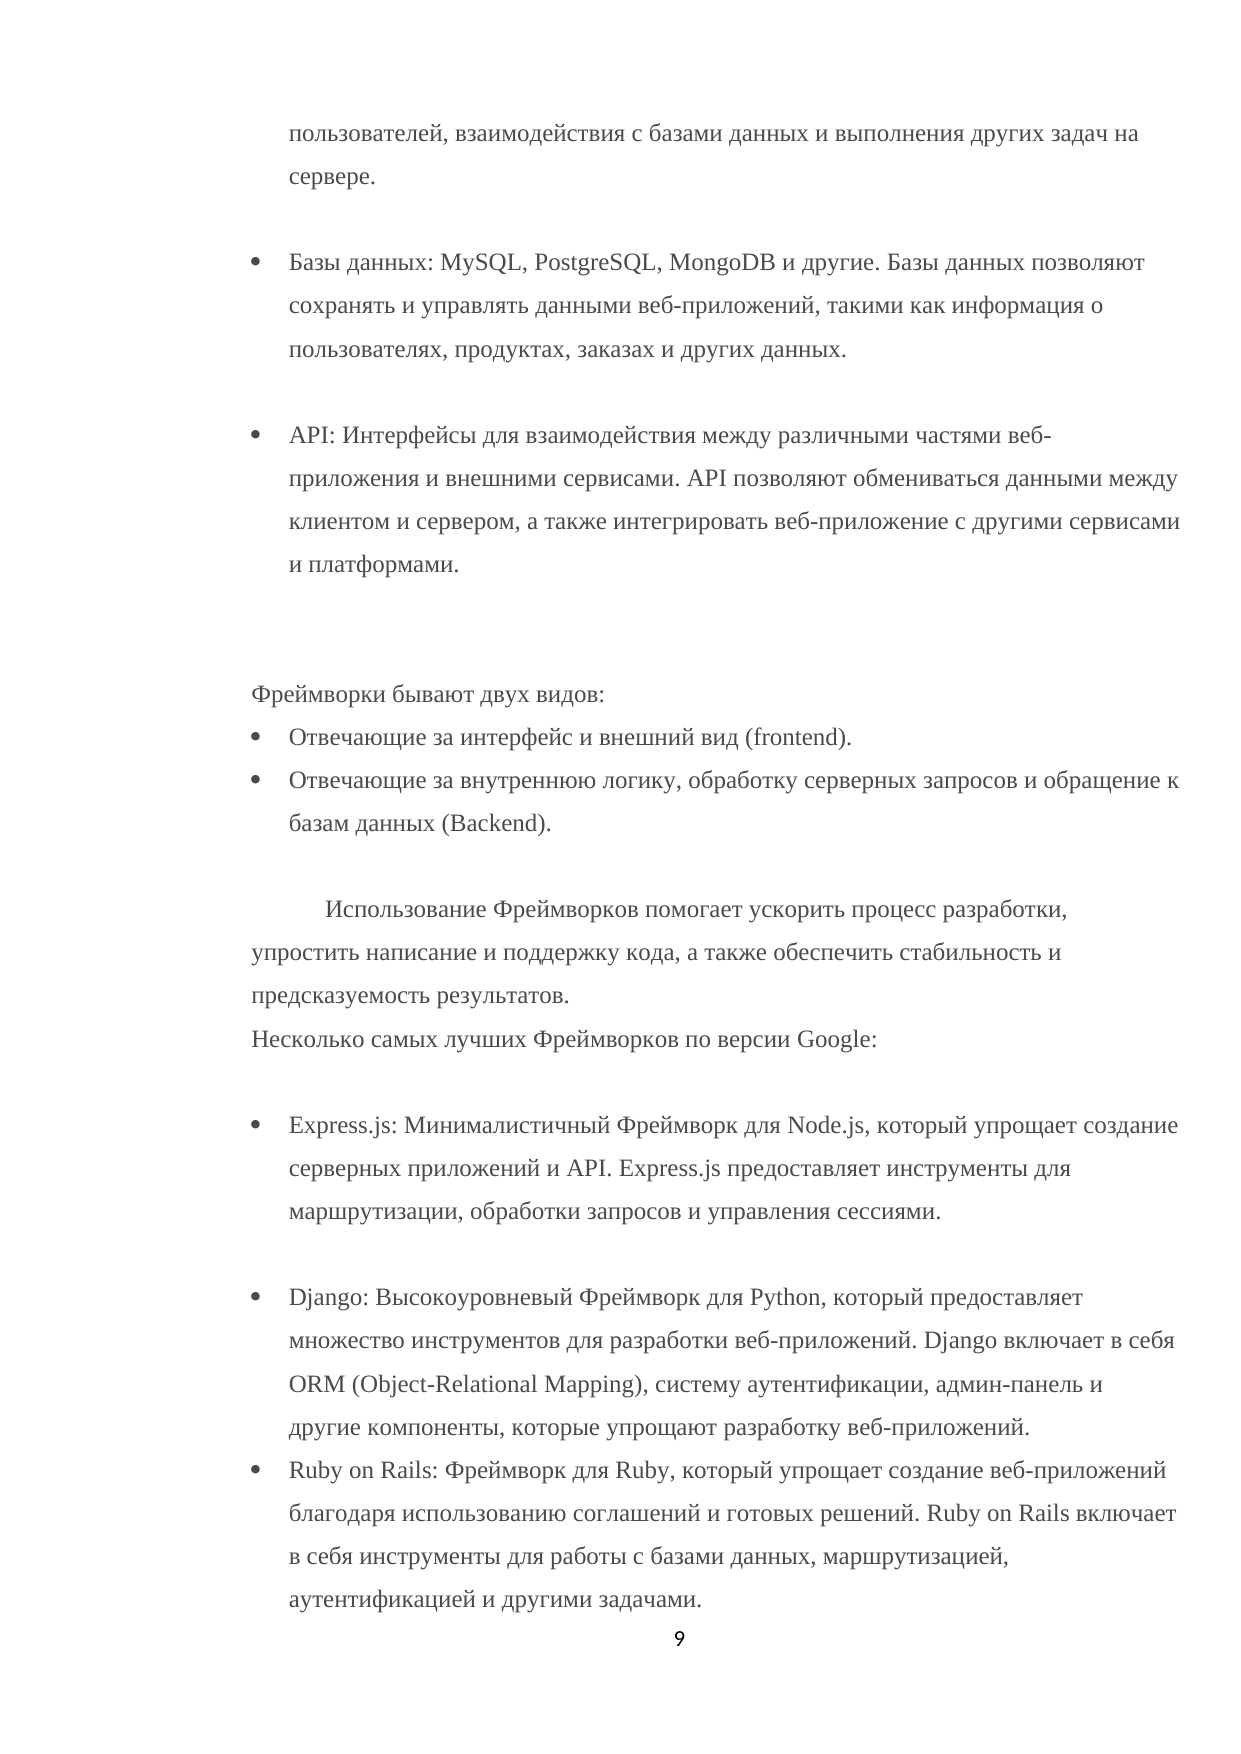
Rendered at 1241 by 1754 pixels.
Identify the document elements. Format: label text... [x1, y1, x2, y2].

list Express.js: Минималистичный Фреймворк для Node.js, который упрощает создание серверных приложений и API. Express.js предоставляет инструменты для маршрутизации, обработки запросов и управления сессиями. [251, 1110, 1181, 1225]
list Отвечающие за внутреннюю логику, обработку серверных запросов и обращение к базам данных (Backend). [251, 765, 1181, 837]
list Отвечающие за интерфейс и внешний вид (frontend). [251, 722, 1181, 751]
list Django: Высокоуровневый Фреймворк для Python, который предоставляет множество инструментов для разработки веб-приложений. Django включает в себя ORM (Object-Relational Mapping), систему аутентификации, админ-панель и другие компоненты, которые упрощают разработку веб-приложений. [251, 1282, 1181, 1441]
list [251, 118, 1181, 190]
list Базы данных: MySQL, PostgreSQL, MongoDB и другие. Базы данных позволяют сохранять и управлять данными веб-приложений, такими как информация о пользователях, продуктах, заказах и других данных. [251, 247, 1181, 362]
text Несколько самых лучших Фреймворков по версии Google: [251, 1024, 1181, 1052]
text Использование Фреймворков помогает ускорить процесс разработки, упростить написание и поддержку кода, а также обеспечить стабильность и предсказуемость результатов. [251, 894, 1181, 1009]
text Фреймворки бывают двух видов: [251, 679, 1181, 707]
list API: Интерфейсы для взаимодействия между различными частями веб-приложения и внешними сервисами. API позволяют обмениваться данными между клиентом и сервером, а также интегрировать веб-приложение с другими сервисами и платформами. [251, 420, 1181, 578]
list Ruby on Rails: Фреймворк для Ruby, который упрощает создание веб-приложений благодаря использованию соглашений и готовых решений. Ruby on Rails включает в себя инструменты для работы с базами данных, маршрутизацией, аутентификацией и другими задачами. [251, 1455, 1181, 1613]
